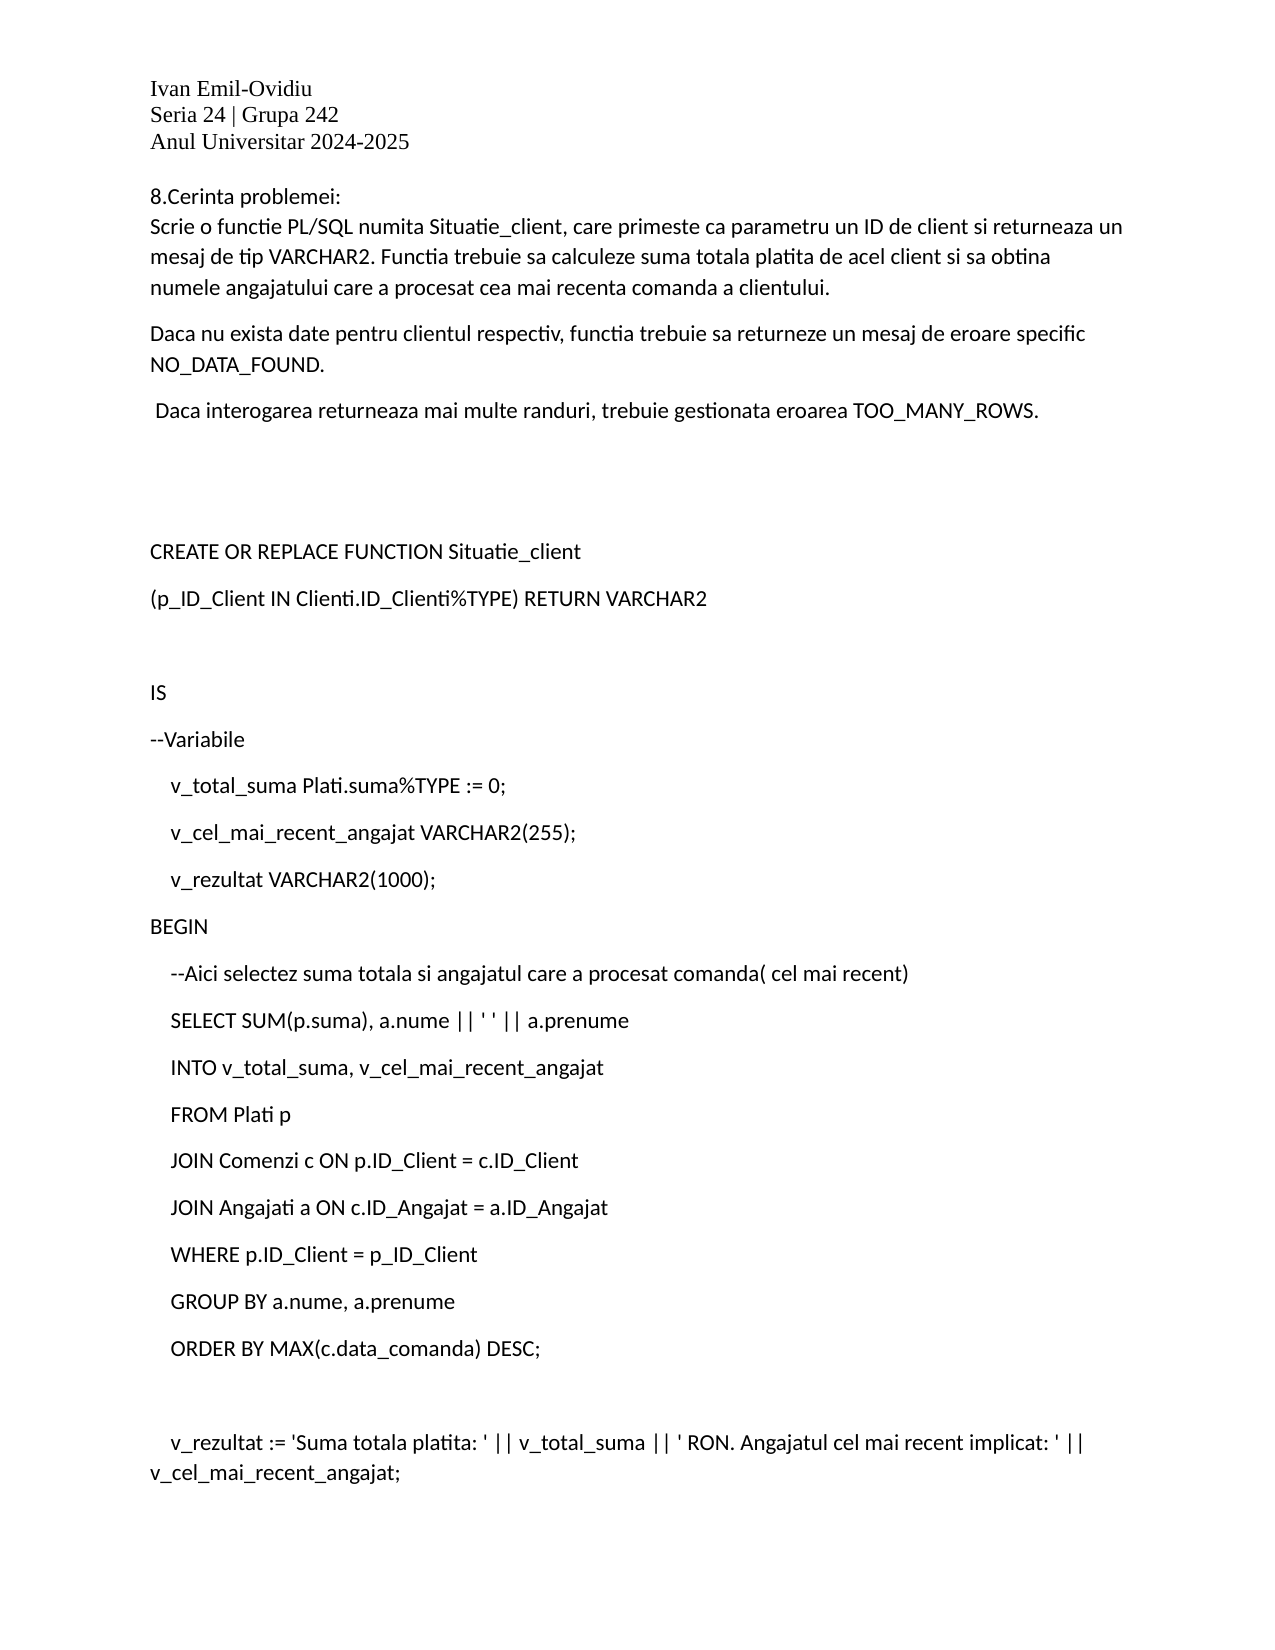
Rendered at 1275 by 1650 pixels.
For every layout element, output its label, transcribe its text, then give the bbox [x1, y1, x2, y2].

text INTO v_total_suma, v_cel_mai_recent_angajat [150, 1053, 1125, 1081]
text GROUP BY a.nume, a.prenume [150, 1287, 1125, 1315]
text ORDER BY MAX(c.data_comanda) DESC; [150, 1334, 1125, 1362]
text --Aici selectez suma totala si angajatul care a procesat comanda( cel mai recent) [150, 959, 1125, 987]
text Daca nu exista date pentru clientul respectiv, functia trebuie sa returneze un mesaj de eroare specific NO_DATA_FOUND. [150, 319, 1125, 378]
text --Variabile [150, 725, 1125, 753]
text v_rezultat VARCHAR2(1000); [150, 865, 1125, 893]
text v_rezultat := 'Suma totala platita: ' || v_total_suma || ' RON. Angajatul cel mai recent implicat: ' || v_cel_mai_recent_angajat; [150, 1428, 1125, 1486]
text (p_ID_Client IN Clienti.ID_Clienti%TYPE) RETURN VARCHAR2 [150, 584, 1125, 612]
text FROM Plati p [150, 1100, 1125, 1128]
text Daca interogarea returneaza mai multe randuri, trebuie gestionata eroarea TOO_MANY_ROWS. [150, 397, 1125, 425]
text IS [150, 678, 1125, 706]
text JOIN Comenzi c ON p.ID_Client = c.ID_Client [150, 1147, 1125, 1175]
text 8.Cerinta problemei: Scrie o functie PL/SQL numita Situatie_client, care primeste ca parametru un ID de client si returneaza un mesaj de tip VARCHAR2. Functia trebuie sa calculeze suma totala platita de acel client si sa obtina numele angajatului care a procesat cea mai recenta comanda a clientului. [150, 182, 1125, 301]
text BEGIN [150, 912, 1125, 940]
text CREATE OR REPLACE FUNCTION Situatie_client [150, 537, 1125, 565]
text v_total_suma Plati.suma%TYPE := 0; [150, 772, 1125, 800]
text SELECT SUM(p.suma), a.nume || ' ' || a.prenume [150, 1006, 1125, 1034]
text JOIN Angajati a ON c.ID_Angajat = a.ID_Angajat [150, 1193, 1125, 1222]
text WHERE p.ID_Client = p_ID_Client [150, 1240, 1125, 1268]
text v_cel_mai_recent_angajat VARCHAR2(255); [150, 818, 1125, 847]
